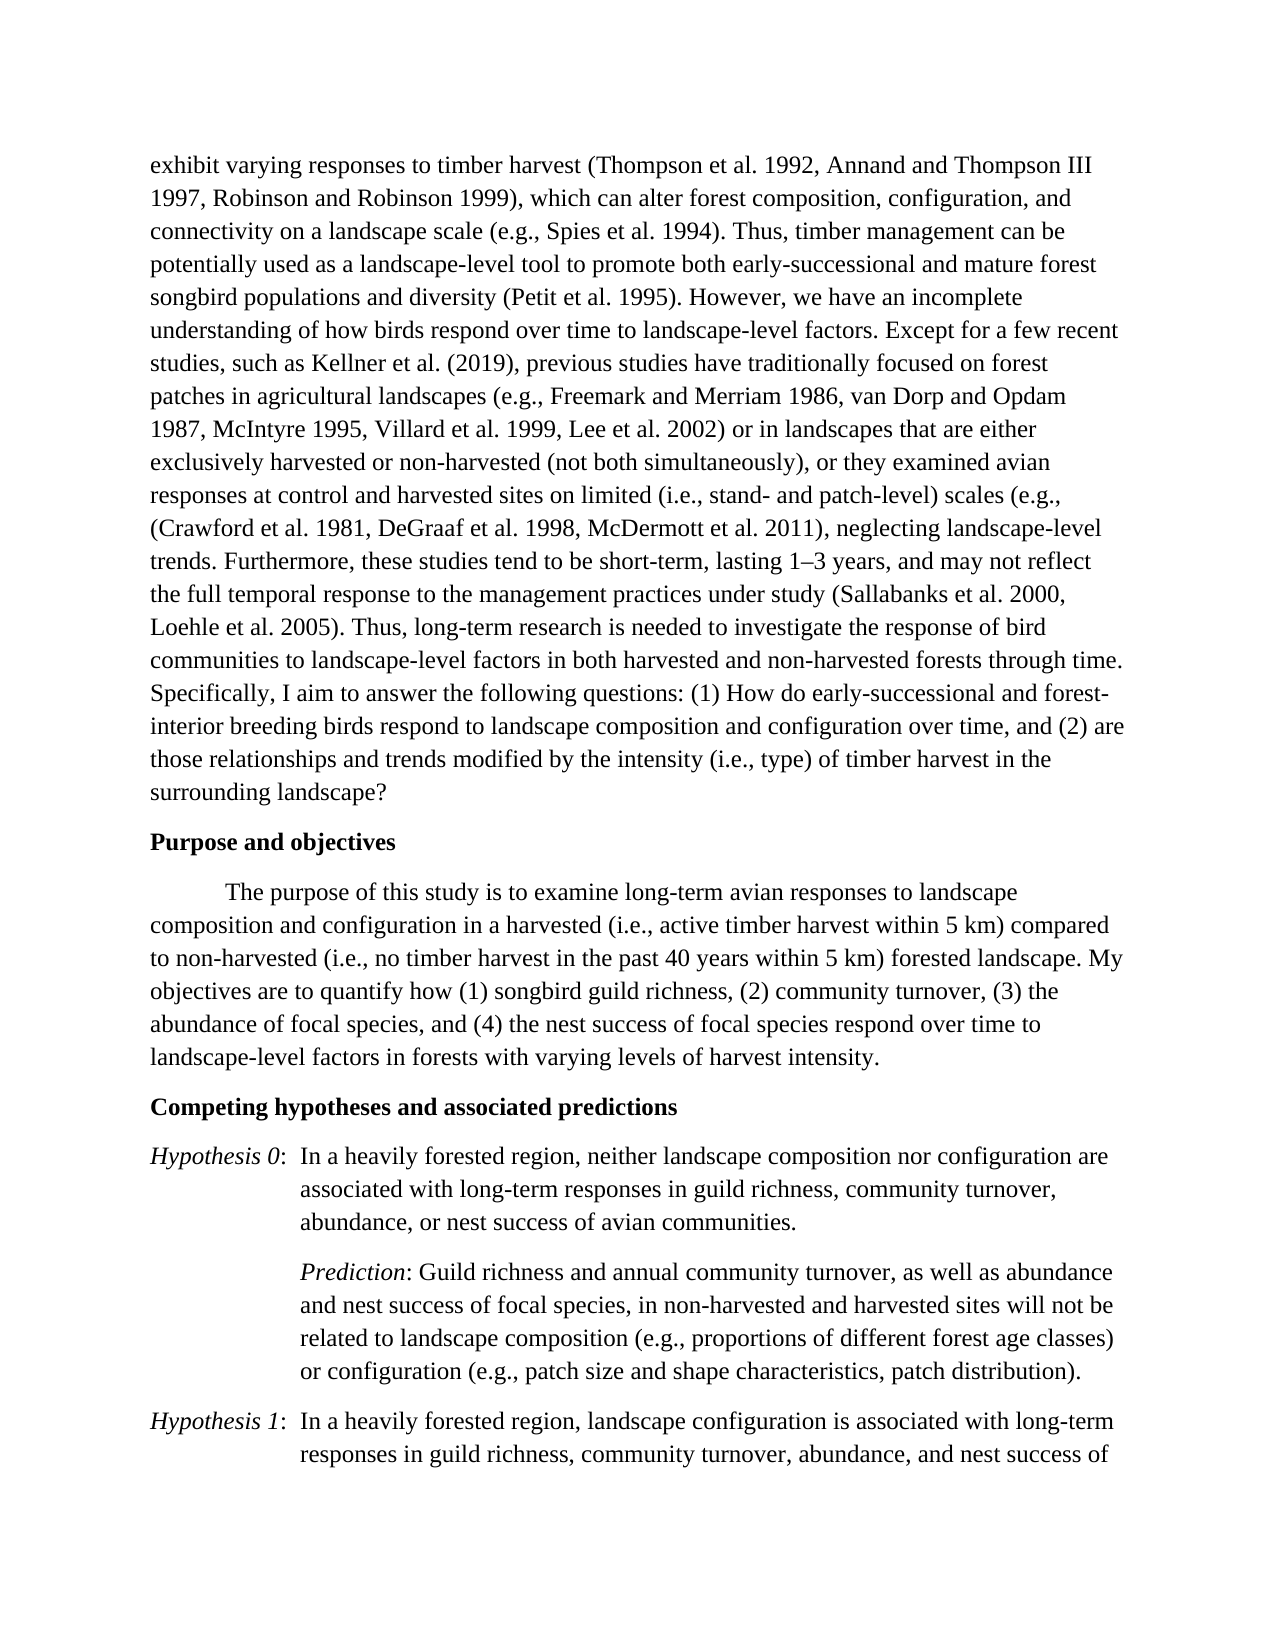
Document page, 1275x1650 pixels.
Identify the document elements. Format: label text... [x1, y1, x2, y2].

text Hypothesis 0: In a heavily forested region, neither landscape composition nor configuration are associated with long-term responses in guild richness, community turnover, abundance, or nest success of avian communities. [150, 1141, 1125, 1236]
list Prediction: Guild richness and annual community turnover, as well as abundance and nest success of focal species, in non-harvested and harvested sites will not be related to landscape composition (e.g., proportions of different forest age classes) or configuration (e.g., patch size and shape characteristics, patch distribution). [300, 1257, 1125, 1385]
text Competing hypotheses and associated predictions [150, 1092, 1125, 1120]
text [150, 1406, 1125, 1467]
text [150, 150, 1125, 806]
text Purpose and objectives [150, 827, 1125, 856]
text The purpose of this study is to examine long-term avian responses to landscape composition and configuration in a harvested (i.e., active timber harvest within 5 km) compared to non-harvested (i.e., no timber harvest in the past 40 years within 5 km) forested landscape. My objectives are to quantify how (1) songbird guild richness, (2) community turnover, (3) the abundance of focal species, and (4) the nest success of focal species respond over time to landscape-level factors in forests with varying levels of harvest intensity. [150, 877, 1125, 1071]
